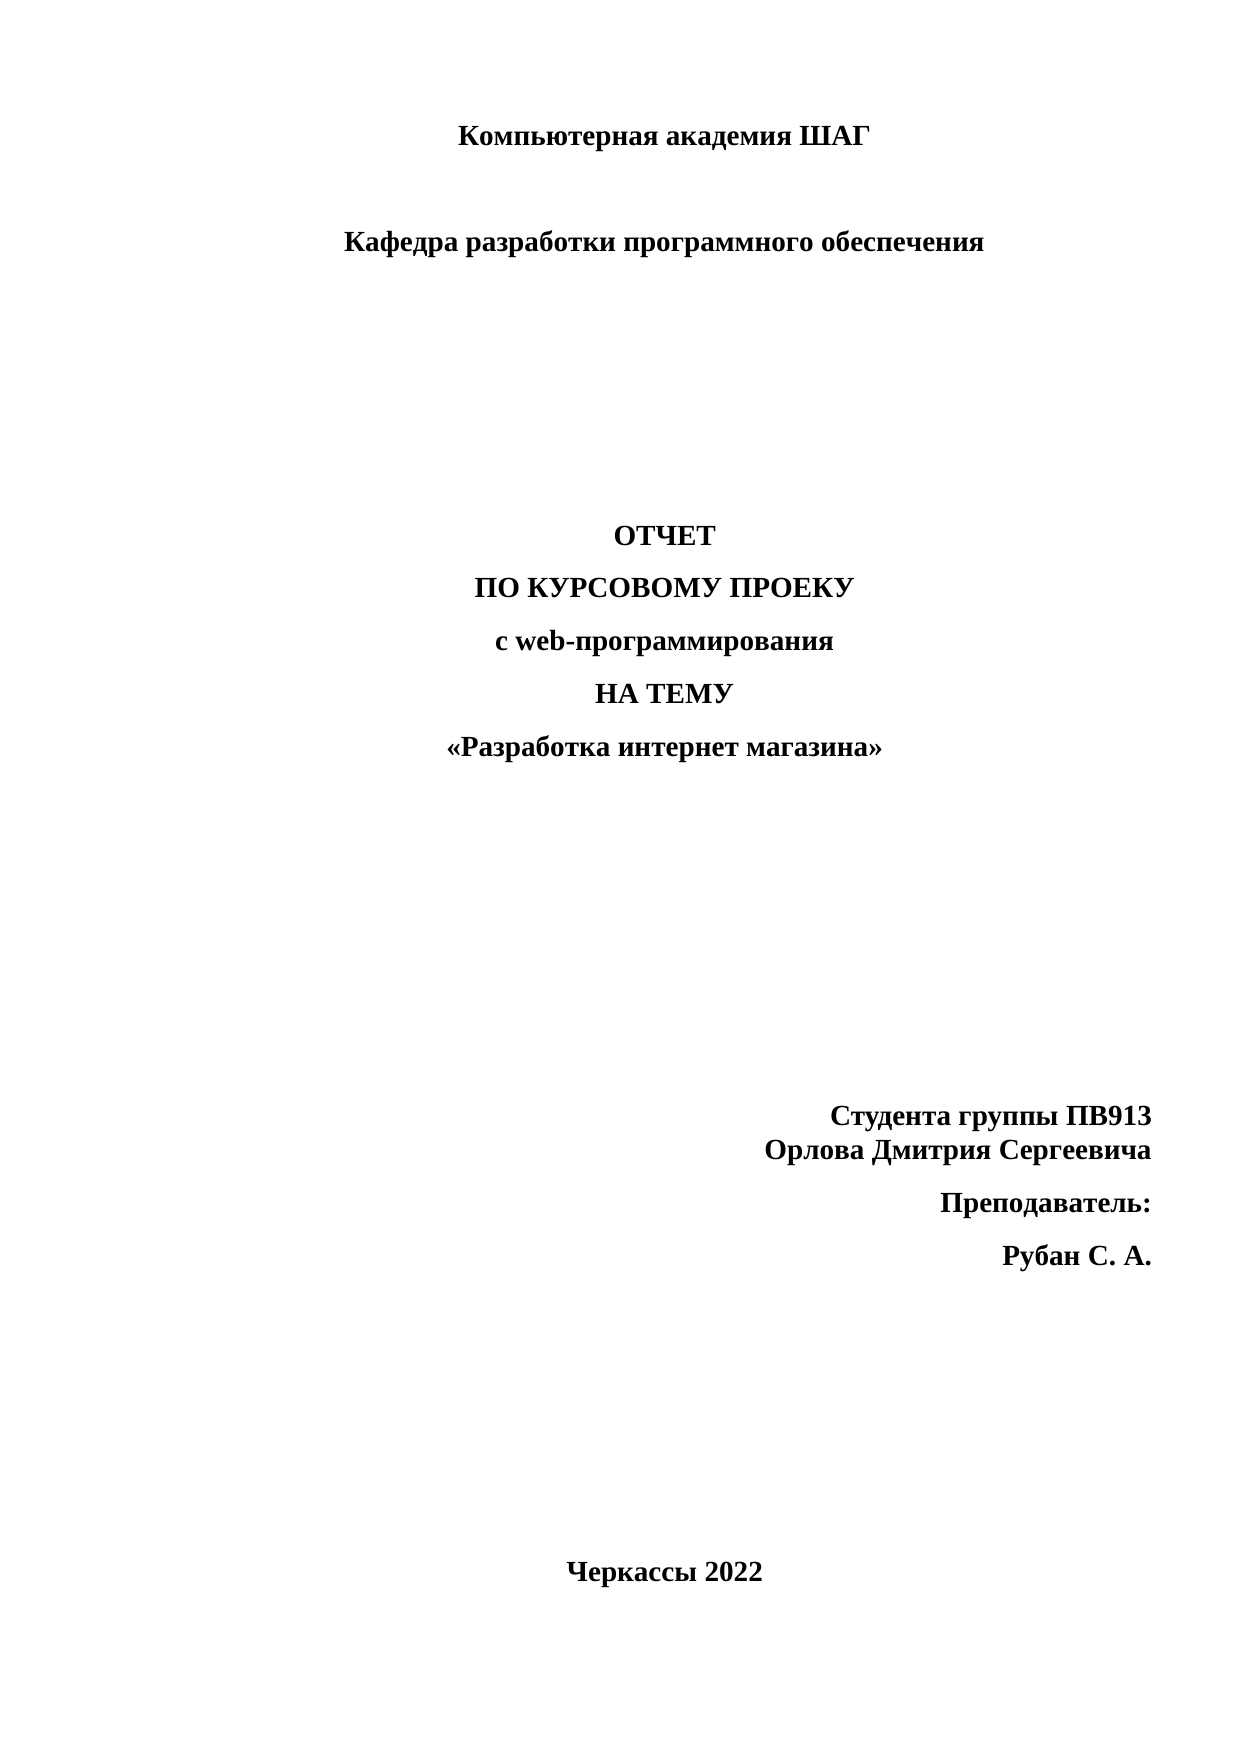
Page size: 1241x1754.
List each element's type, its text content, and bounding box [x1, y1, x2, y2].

text «Разработка интернет магазина» [177, 729, 1152, 762]
text Орлова Дмитрия Сергеевича [634, 1132, 1152, 1166]
text Студента группы ПВ913 [177, 1098, 1152, 1132]
text Черкассы 2022 [177, 1554, 1152, 1588]
text с web-программирования [177, 623, 1152, 657]
text Преподаватель: [634, 1185, 1152, 1218]
text НА ТЕМУ [177, 676, 1152, 709]
text ОТЧЕТ [177, 518, 1152, 551]
text Компьютерная академия ШАГ [177, 118, 1152, 152]
text ПО КУРСОВОМУ ПРОЕКУ [177, 570, 1152, 604]
text Кафедра разработки программного обеспечения [177, 224, 1152, 287]
text Рубан С. А. [177, 1238, 1152, 1271]
